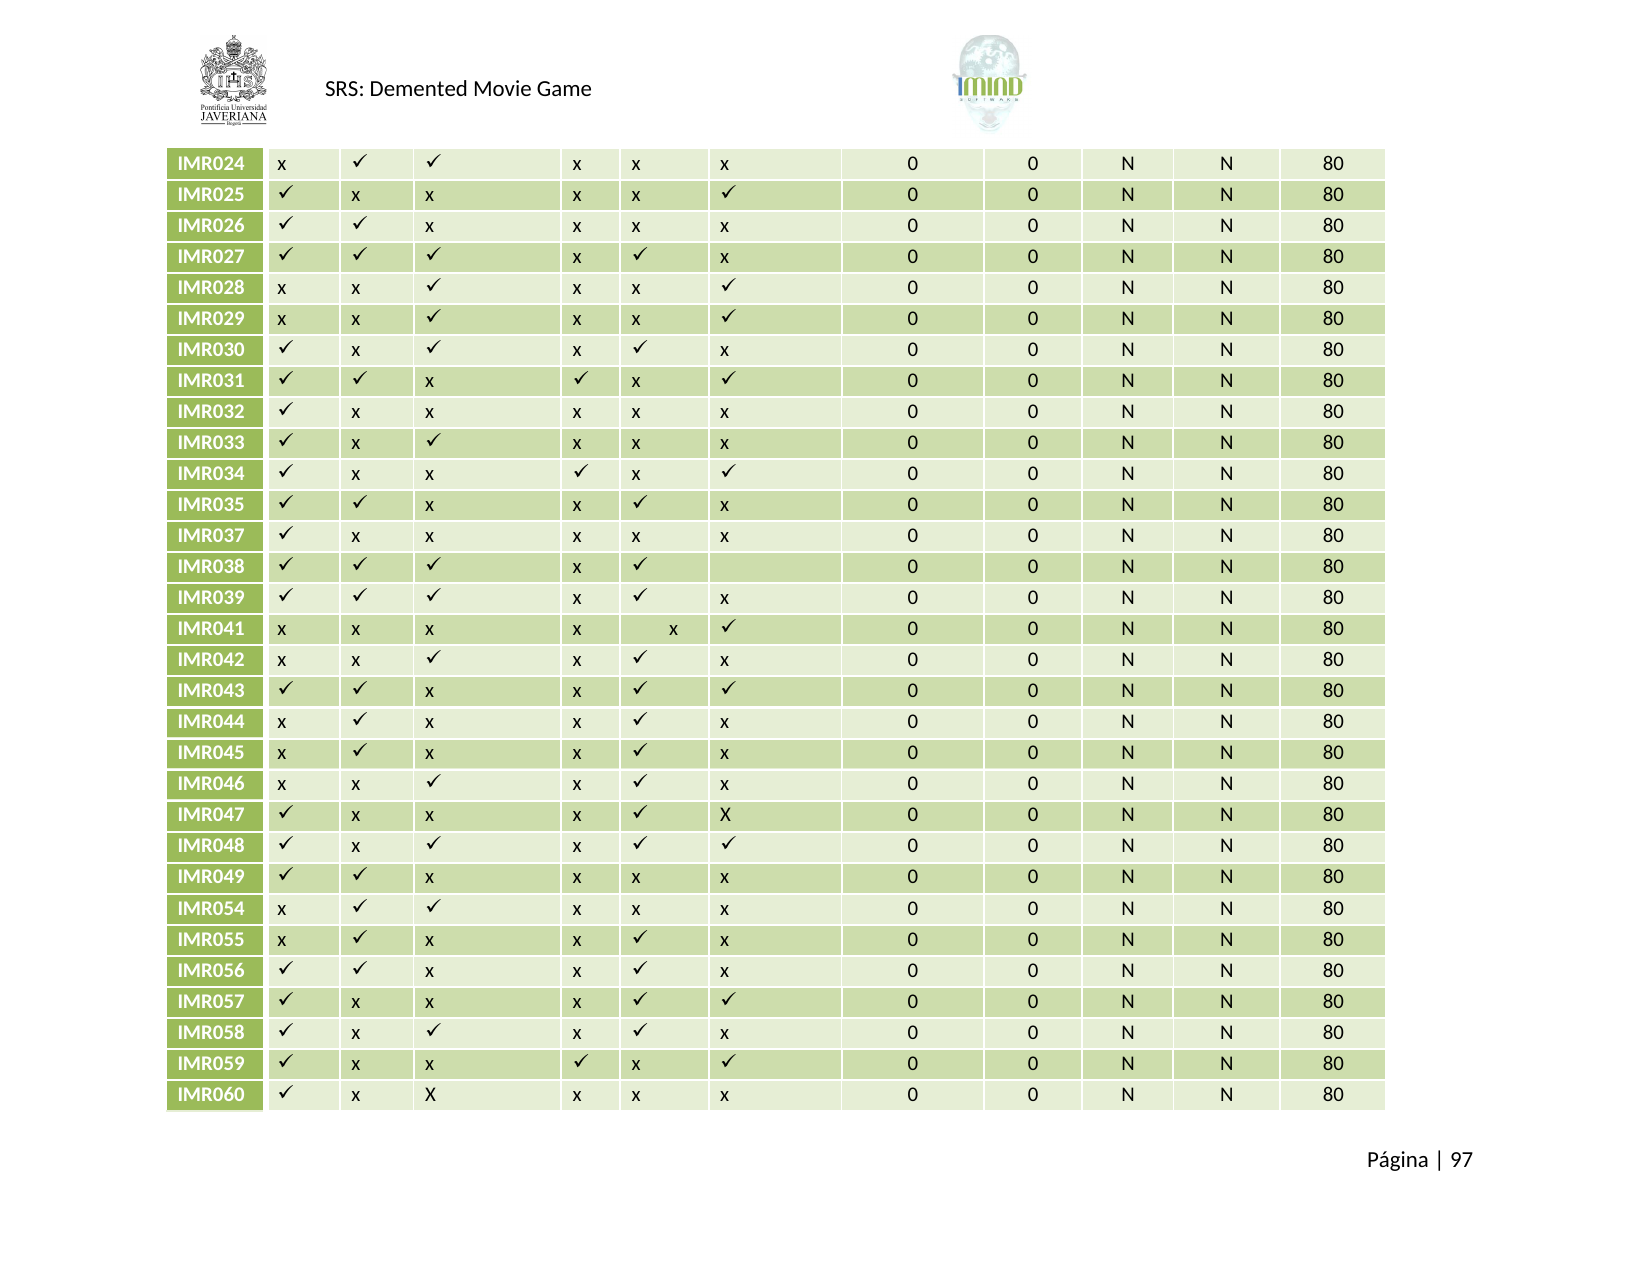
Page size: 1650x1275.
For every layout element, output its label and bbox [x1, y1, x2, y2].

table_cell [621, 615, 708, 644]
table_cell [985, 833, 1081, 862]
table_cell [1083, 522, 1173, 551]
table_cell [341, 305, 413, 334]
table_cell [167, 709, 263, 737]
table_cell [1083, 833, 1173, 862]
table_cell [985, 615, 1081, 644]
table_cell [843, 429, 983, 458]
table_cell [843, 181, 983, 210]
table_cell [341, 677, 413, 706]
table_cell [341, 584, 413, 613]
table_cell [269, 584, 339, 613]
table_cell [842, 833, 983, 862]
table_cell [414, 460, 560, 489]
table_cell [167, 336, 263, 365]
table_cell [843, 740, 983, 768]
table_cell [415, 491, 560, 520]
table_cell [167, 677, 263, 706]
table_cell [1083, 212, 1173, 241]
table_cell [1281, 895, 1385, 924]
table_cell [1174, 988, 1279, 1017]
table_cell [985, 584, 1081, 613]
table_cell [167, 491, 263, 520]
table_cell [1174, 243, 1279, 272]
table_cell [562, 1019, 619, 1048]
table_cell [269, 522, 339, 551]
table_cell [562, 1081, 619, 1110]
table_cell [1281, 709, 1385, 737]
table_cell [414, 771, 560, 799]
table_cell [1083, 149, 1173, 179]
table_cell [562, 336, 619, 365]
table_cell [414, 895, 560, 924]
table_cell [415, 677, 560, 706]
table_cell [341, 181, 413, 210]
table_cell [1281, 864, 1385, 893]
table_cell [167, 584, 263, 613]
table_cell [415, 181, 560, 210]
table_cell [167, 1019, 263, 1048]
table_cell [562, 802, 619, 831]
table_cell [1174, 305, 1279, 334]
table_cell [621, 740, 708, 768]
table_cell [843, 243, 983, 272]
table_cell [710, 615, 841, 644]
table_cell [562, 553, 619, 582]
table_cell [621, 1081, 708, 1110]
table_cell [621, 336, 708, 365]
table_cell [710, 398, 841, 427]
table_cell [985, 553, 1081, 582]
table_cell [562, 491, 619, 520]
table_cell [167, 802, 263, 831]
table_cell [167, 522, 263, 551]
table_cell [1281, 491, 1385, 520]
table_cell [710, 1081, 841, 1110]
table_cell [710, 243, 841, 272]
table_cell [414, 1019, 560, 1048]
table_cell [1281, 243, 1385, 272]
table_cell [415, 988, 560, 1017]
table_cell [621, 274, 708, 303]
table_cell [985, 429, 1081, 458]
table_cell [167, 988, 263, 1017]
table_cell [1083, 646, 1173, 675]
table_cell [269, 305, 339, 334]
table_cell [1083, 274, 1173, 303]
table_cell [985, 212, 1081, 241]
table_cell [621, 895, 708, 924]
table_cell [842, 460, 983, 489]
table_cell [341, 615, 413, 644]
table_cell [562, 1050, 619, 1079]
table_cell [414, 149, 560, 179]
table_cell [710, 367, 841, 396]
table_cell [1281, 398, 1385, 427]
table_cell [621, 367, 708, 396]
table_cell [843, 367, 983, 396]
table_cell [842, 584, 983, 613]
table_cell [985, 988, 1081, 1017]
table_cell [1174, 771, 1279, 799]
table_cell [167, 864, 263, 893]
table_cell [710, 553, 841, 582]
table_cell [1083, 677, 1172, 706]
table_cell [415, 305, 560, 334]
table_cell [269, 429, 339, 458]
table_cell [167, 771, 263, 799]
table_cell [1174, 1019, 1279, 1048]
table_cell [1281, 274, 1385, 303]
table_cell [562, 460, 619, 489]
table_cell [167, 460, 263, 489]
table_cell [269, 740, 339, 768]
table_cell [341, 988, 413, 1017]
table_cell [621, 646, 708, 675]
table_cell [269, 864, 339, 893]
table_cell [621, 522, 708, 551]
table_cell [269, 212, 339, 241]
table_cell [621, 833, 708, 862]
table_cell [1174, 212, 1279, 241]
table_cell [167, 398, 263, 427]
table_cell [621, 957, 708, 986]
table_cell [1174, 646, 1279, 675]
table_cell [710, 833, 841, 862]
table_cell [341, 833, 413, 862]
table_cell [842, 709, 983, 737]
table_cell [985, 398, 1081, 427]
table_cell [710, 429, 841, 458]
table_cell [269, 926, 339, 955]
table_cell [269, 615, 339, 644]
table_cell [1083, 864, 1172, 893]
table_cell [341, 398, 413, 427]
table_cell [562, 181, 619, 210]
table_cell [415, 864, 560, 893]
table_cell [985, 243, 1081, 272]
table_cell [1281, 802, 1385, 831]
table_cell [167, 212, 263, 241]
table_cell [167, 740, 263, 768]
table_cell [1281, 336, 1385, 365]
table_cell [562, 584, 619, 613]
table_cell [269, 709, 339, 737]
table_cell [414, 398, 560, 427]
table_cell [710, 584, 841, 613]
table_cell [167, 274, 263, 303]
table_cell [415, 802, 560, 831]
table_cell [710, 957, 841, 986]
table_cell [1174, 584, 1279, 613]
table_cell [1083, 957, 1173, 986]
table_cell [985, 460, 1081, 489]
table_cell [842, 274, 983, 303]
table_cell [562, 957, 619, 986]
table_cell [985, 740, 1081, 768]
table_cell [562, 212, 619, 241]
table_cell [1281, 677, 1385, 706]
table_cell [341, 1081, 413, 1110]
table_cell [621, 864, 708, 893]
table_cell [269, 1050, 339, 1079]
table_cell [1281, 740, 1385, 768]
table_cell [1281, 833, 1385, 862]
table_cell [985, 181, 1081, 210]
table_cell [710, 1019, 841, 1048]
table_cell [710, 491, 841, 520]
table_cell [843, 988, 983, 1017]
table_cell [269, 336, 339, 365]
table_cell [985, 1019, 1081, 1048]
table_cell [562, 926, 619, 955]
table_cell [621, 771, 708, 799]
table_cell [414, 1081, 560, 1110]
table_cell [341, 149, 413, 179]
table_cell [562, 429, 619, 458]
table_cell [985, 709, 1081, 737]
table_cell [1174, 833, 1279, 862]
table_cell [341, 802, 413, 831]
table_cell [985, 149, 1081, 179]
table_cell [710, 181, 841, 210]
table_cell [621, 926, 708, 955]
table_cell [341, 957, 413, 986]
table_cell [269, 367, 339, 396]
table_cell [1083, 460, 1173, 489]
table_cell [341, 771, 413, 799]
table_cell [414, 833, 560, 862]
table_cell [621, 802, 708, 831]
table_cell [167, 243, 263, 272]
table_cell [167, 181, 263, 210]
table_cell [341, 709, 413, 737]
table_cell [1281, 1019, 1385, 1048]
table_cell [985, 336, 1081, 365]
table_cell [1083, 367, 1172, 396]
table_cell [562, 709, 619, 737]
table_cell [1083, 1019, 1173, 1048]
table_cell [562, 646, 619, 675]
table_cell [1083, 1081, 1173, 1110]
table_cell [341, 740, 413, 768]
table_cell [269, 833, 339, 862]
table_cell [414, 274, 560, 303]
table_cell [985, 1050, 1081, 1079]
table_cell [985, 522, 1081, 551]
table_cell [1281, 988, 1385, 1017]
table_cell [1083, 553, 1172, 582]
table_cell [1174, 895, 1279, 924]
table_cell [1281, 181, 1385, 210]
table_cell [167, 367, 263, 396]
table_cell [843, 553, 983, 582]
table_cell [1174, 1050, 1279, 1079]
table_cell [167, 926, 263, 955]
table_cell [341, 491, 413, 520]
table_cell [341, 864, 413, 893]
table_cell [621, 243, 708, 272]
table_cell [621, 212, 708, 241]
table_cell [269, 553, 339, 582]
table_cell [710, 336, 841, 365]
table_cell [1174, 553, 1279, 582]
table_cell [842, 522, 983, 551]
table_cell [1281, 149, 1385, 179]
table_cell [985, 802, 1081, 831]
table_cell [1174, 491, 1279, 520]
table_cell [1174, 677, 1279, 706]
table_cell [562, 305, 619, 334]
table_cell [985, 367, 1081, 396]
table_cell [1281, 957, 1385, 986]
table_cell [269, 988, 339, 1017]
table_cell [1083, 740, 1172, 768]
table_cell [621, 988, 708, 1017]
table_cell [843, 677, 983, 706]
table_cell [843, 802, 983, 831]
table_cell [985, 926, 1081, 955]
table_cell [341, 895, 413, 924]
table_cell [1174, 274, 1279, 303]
picture [200, 35, 267, 126]
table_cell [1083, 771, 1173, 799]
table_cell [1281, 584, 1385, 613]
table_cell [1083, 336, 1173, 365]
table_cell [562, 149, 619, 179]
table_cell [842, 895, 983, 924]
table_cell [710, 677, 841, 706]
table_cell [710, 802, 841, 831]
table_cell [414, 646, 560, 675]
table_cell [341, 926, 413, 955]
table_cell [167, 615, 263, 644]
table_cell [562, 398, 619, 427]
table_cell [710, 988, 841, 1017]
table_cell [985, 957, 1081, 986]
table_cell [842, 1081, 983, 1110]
picture [951, 35, 1033, 138]
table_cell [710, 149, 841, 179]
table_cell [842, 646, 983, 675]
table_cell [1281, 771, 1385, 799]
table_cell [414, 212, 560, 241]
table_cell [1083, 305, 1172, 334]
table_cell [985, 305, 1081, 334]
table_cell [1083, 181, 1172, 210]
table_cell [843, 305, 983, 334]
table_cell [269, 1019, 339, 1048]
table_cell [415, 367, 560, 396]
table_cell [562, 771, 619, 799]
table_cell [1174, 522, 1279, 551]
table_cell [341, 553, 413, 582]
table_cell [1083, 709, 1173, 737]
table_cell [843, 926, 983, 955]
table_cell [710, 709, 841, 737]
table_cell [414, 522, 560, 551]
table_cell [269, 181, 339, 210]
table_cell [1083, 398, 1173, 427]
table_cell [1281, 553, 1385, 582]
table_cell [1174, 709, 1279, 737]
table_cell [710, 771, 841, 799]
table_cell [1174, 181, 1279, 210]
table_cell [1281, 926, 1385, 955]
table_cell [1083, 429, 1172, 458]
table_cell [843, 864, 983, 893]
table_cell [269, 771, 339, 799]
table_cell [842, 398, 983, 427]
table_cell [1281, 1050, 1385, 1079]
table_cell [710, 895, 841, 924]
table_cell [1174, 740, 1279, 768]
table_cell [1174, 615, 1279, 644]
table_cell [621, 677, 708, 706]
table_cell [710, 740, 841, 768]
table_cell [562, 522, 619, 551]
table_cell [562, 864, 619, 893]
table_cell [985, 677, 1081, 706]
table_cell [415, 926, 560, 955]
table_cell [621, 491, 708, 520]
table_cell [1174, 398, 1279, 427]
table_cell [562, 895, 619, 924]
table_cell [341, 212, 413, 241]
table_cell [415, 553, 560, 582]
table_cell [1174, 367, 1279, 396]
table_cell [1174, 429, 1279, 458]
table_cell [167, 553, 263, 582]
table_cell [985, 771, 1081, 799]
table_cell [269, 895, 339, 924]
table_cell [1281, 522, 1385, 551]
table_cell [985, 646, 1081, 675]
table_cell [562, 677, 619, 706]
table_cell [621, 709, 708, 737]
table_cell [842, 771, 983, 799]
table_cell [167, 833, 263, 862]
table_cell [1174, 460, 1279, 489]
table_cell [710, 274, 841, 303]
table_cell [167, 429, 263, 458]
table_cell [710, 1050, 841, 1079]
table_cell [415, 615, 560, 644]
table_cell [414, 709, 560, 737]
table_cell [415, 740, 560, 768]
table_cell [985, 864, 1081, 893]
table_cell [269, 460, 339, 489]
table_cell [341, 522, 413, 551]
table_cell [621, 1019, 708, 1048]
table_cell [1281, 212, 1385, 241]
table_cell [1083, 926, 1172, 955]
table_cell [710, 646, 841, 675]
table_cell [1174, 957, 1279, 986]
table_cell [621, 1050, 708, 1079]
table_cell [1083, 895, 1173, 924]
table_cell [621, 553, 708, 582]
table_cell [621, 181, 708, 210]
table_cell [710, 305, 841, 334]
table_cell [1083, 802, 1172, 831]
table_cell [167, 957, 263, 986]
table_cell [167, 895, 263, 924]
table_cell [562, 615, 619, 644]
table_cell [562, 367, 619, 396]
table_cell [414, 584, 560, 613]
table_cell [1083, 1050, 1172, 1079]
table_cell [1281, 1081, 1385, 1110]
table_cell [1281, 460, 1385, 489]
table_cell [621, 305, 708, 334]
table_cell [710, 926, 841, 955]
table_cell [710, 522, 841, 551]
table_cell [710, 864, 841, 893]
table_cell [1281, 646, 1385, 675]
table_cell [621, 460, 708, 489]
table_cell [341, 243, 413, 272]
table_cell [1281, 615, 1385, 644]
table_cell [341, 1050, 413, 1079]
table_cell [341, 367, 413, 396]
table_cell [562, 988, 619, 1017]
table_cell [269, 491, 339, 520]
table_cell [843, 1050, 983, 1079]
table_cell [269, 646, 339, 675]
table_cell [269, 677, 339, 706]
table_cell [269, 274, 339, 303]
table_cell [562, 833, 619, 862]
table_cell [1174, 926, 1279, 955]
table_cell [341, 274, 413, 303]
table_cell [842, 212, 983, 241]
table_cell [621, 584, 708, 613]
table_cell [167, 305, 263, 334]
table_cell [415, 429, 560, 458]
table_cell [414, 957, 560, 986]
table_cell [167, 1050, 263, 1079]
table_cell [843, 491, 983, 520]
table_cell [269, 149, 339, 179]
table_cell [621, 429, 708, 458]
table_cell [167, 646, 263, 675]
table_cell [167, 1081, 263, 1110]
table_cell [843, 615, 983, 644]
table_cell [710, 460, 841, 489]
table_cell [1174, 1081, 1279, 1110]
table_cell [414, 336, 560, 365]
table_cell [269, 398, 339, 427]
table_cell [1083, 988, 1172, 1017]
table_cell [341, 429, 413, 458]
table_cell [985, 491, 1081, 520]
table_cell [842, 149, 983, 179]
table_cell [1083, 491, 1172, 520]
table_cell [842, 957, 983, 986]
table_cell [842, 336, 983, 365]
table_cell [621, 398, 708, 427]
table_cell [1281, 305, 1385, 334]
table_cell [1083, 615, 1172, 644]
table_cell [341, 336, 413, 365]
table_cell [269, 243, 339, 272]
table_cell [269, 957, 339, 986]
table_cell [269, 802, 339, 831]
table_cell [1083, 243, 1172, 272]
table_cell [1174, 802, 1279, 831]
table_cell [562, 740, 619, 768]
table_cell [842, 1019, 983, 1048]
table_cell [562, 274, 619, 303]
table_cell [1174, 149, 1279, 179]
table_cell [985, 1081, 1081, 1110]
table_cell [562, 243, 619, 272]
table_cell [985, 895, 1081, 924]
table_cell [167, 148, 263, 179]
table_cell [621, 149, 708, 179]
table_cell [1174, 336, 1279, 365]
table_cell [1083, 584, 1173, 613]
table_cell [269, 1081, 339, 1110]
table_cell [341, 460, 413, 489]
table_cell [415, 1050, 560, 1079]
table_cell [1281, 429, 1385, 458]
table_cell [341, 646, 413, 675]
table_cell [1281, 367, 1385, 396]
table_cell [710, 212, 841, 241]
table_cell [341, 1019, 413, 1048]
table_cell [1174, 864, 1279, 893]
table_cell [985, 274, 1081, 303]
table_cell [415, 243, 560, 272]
